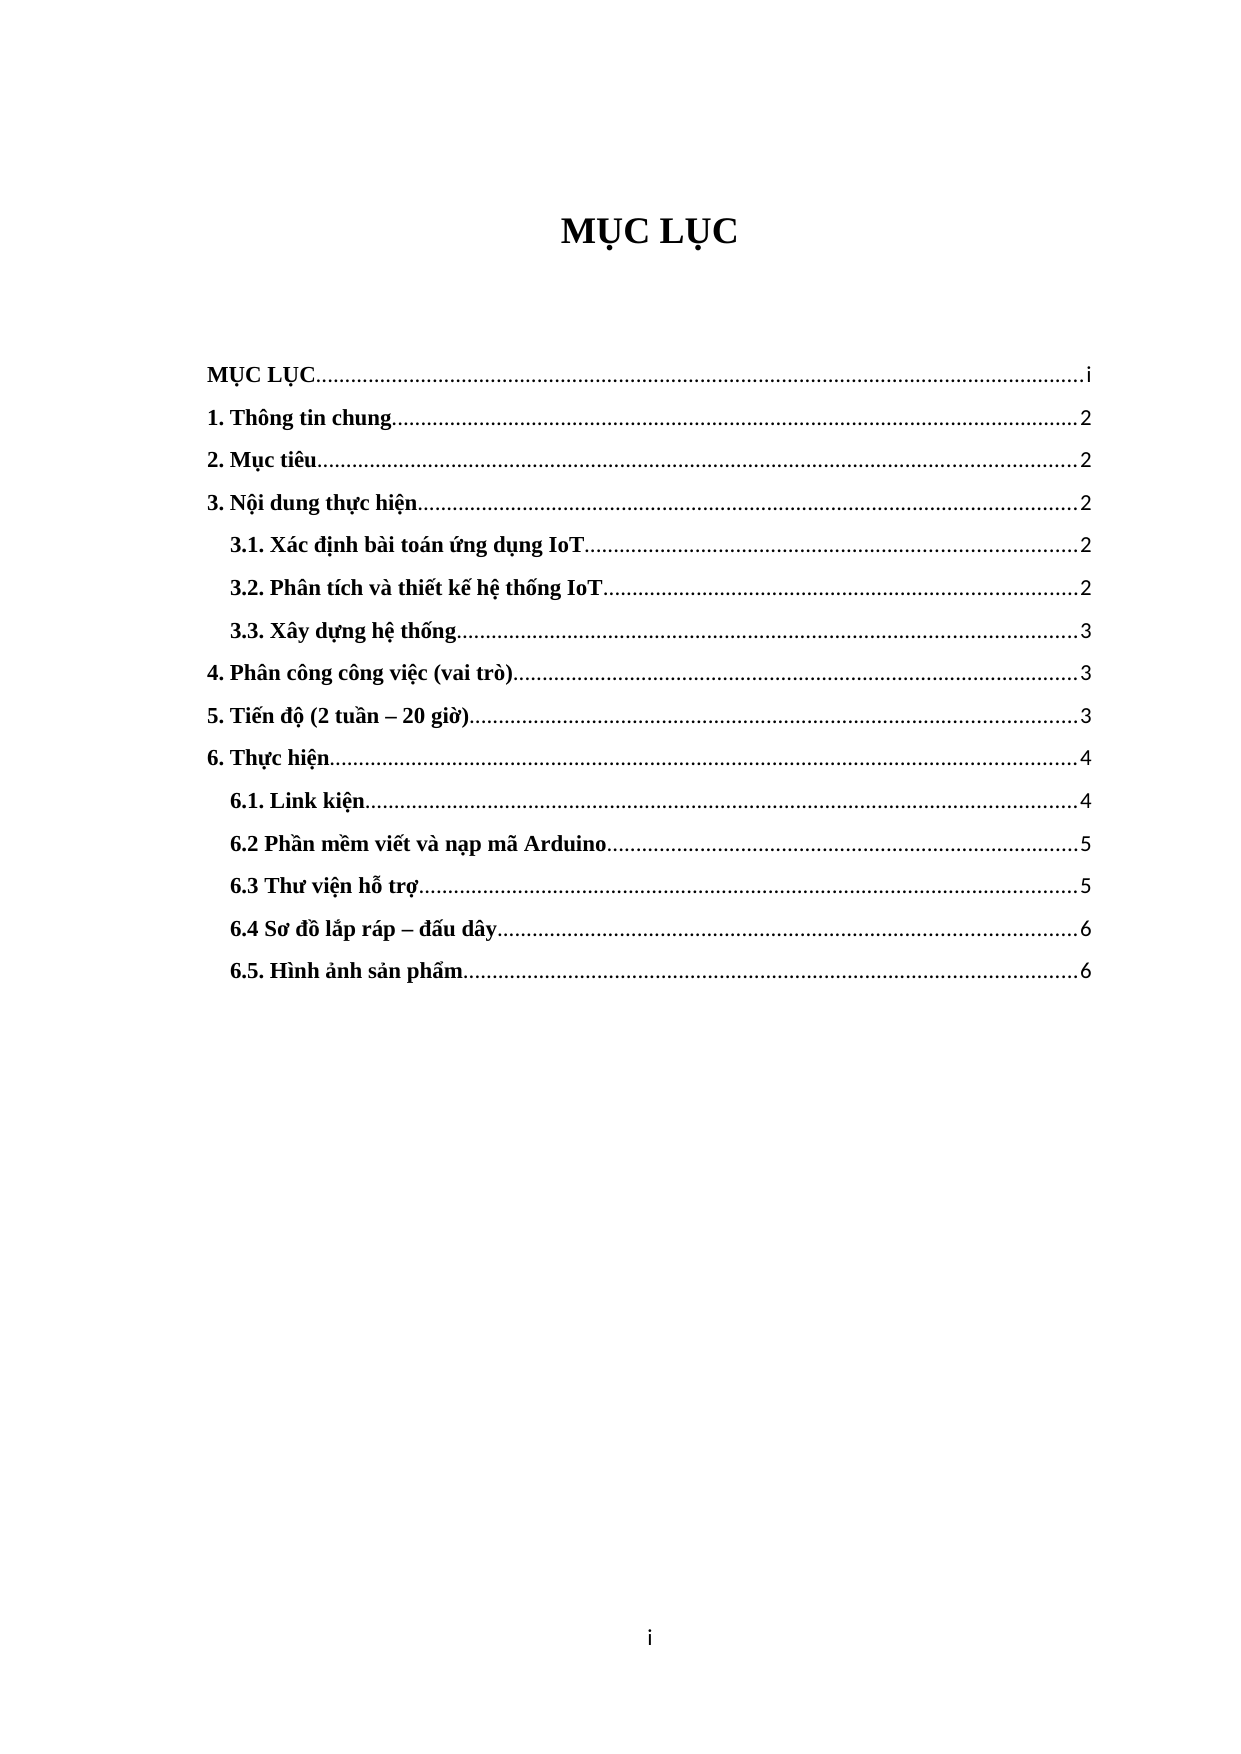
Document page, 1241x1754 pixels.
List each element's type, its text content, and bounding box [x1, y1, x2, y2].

subtitle MỤC LỤC [207, 208, 1092, 252]
